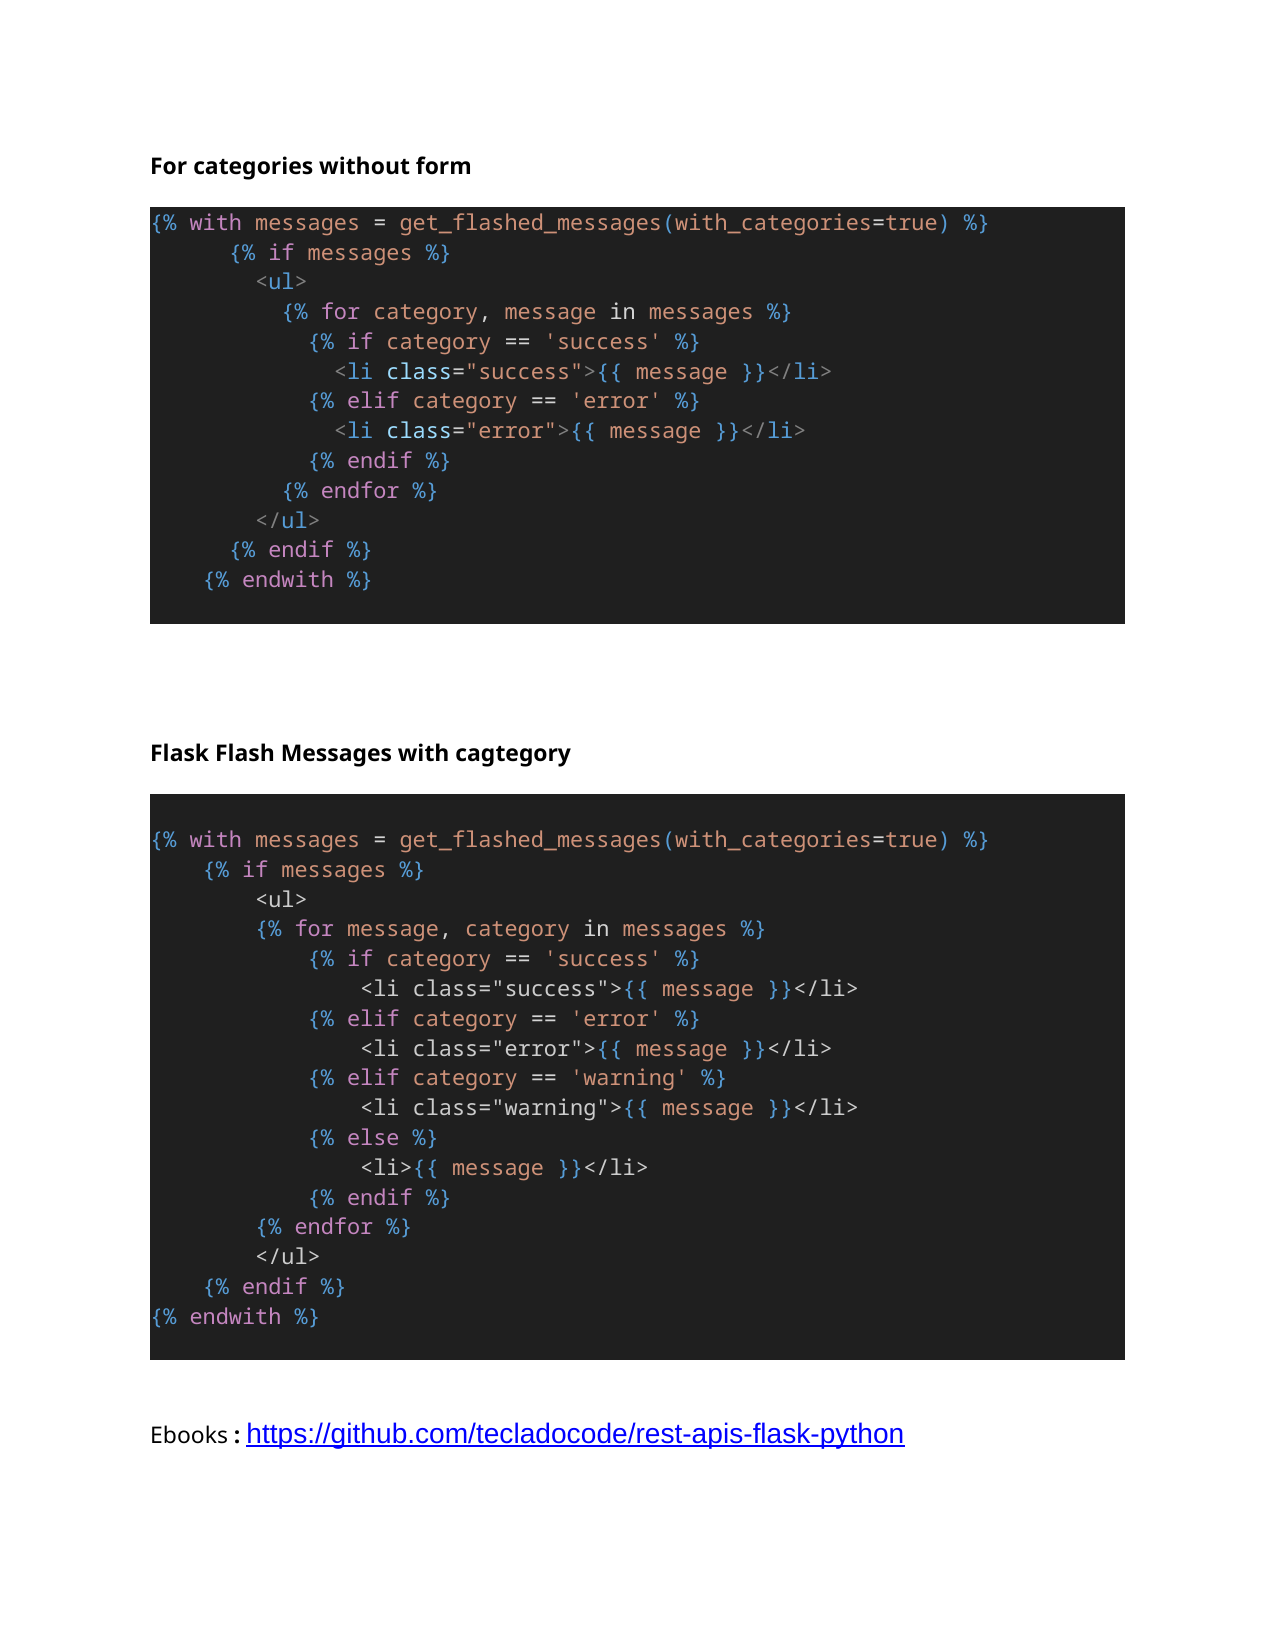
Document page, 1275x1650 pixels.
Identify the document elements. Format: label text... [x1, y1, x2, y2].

text {% endfor %} [150, 1211, 1125, 1241]
text {% endfor %} [150, 475, 1125, 505]
text {% if messages %} [150, 854, 1125, 883]
text <ul> [150, 883, 1125, 913]
text <ul> [150, 266, 1125, 296]
text {% endwith %} [150, 564, 1125, 594]
text Ebooks : https://github.com/tecladocode/rest-apis-flask-python [150, 1417, 1125, 1450]
text {% endif %} [150, 1181, 1125, 1211]
text {% endwith %} [150, 1301, 1125, 1330]
text {% if category == 'success' %} [150, 943, 1125, 973]
text {% with messages = get_flashed_messages(with_categories=true) %} [150, 207, 1125, 237]
text Flask Flash Messages with cagtegory [150, 737, 1125, 769]
text {% for message, category in messages %} [150, 913, 1125, 943]
text {% endif %} [150, 445, 1125, 475]
text <li class="error">{{ message }}</li> [150, 415, 1125, 445]
text <li class="error">{{ message }}</li> [150, 1032, 1125, 1062]
text {% endif %} [150, 1271, 1125, 1301]
text <li class="success">{{ message }}</li> [150, 973, 1125, 1003]
text {% else %} [150, 1122, 1125, 1152]
text {% endif %} [150, 534, 1125, 564]
text For categories without form [150, 150, 1125, 181]
text {% for category, message in messages %} [150, 296, 1125, 326]
text <li>{{ message }}</li> [150, 1152, 1125, 1181]
text {% elif category == 'error' %} [150, 386, 1125, 415]
text <li class="success">{{ message }}</li> [150, 356, 1125, 386]
text {% with messages = get_flashed_messages(with_categories=true) %} [150, 824, 1125, 854]
text {% elif category == 'error' %} [150, 1003, 1125, 1032]
text {% if category == 'success' %} [150, 326, 1125, 356]
text {% if messages %} [150, 237, 1125, 266]
text {% elif category == 'warning' %} [150, 1062, 1125, 1092]
text </ul> [150, 505, 1125, 534]
text </ul> [150, 1241, 1125, 1271]
text <li class="warning">{{ message }}</li> [150, 1092, 1125, 1122]
